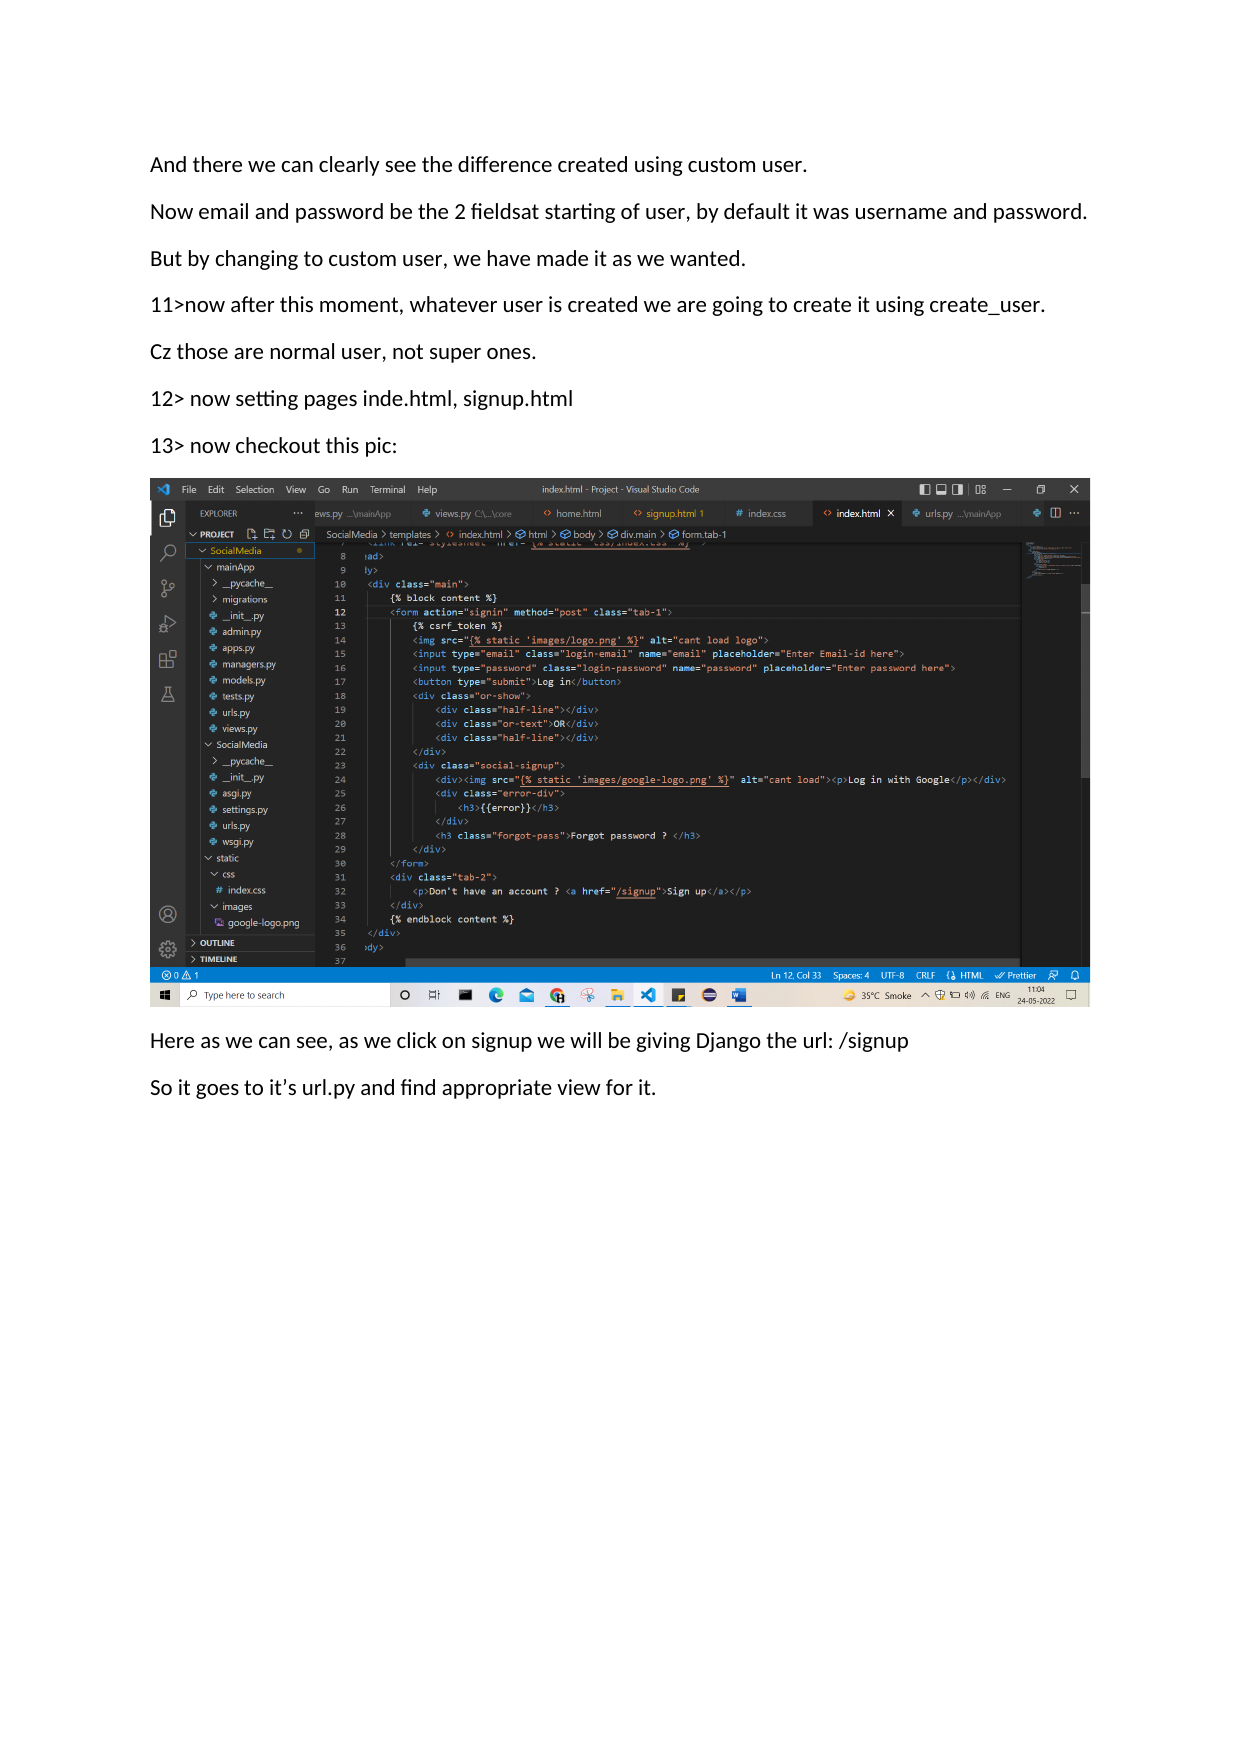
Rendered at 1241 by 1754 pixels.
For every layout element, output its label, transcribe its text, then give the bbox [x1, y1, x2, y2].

picture [150, 478, 1091, 1007]
text 12> now setting pages inde.html, signup.html [150, 384, 1090, 412]
text 13> now checkout this pic: [150, 431, 1090, 459]
text Cz those are normal user, not super ones. [150, 337, 1090, 366]
text And there we can clearly see the difference created using custom user. [150, 150, 1090, 178]
text Now email and password be the 2 fieldsat starting of user, by default it was username and password. [150, 197, 1090, 225]
text So it goes to it’s url.py and find appropriate view for it. [150, 1073, 1090, 1101]
text Here as we can see, as we click on signup we will be giving Django the url: /signup [150, 1026, 1090, 1054]
text But by changing to custom user, we have made it as we wanted. [150, 244, 1090, 272]
text 11>now after this moment, whatever user is created we are going to create it using create_user. [150, 291, 1090, 319]
